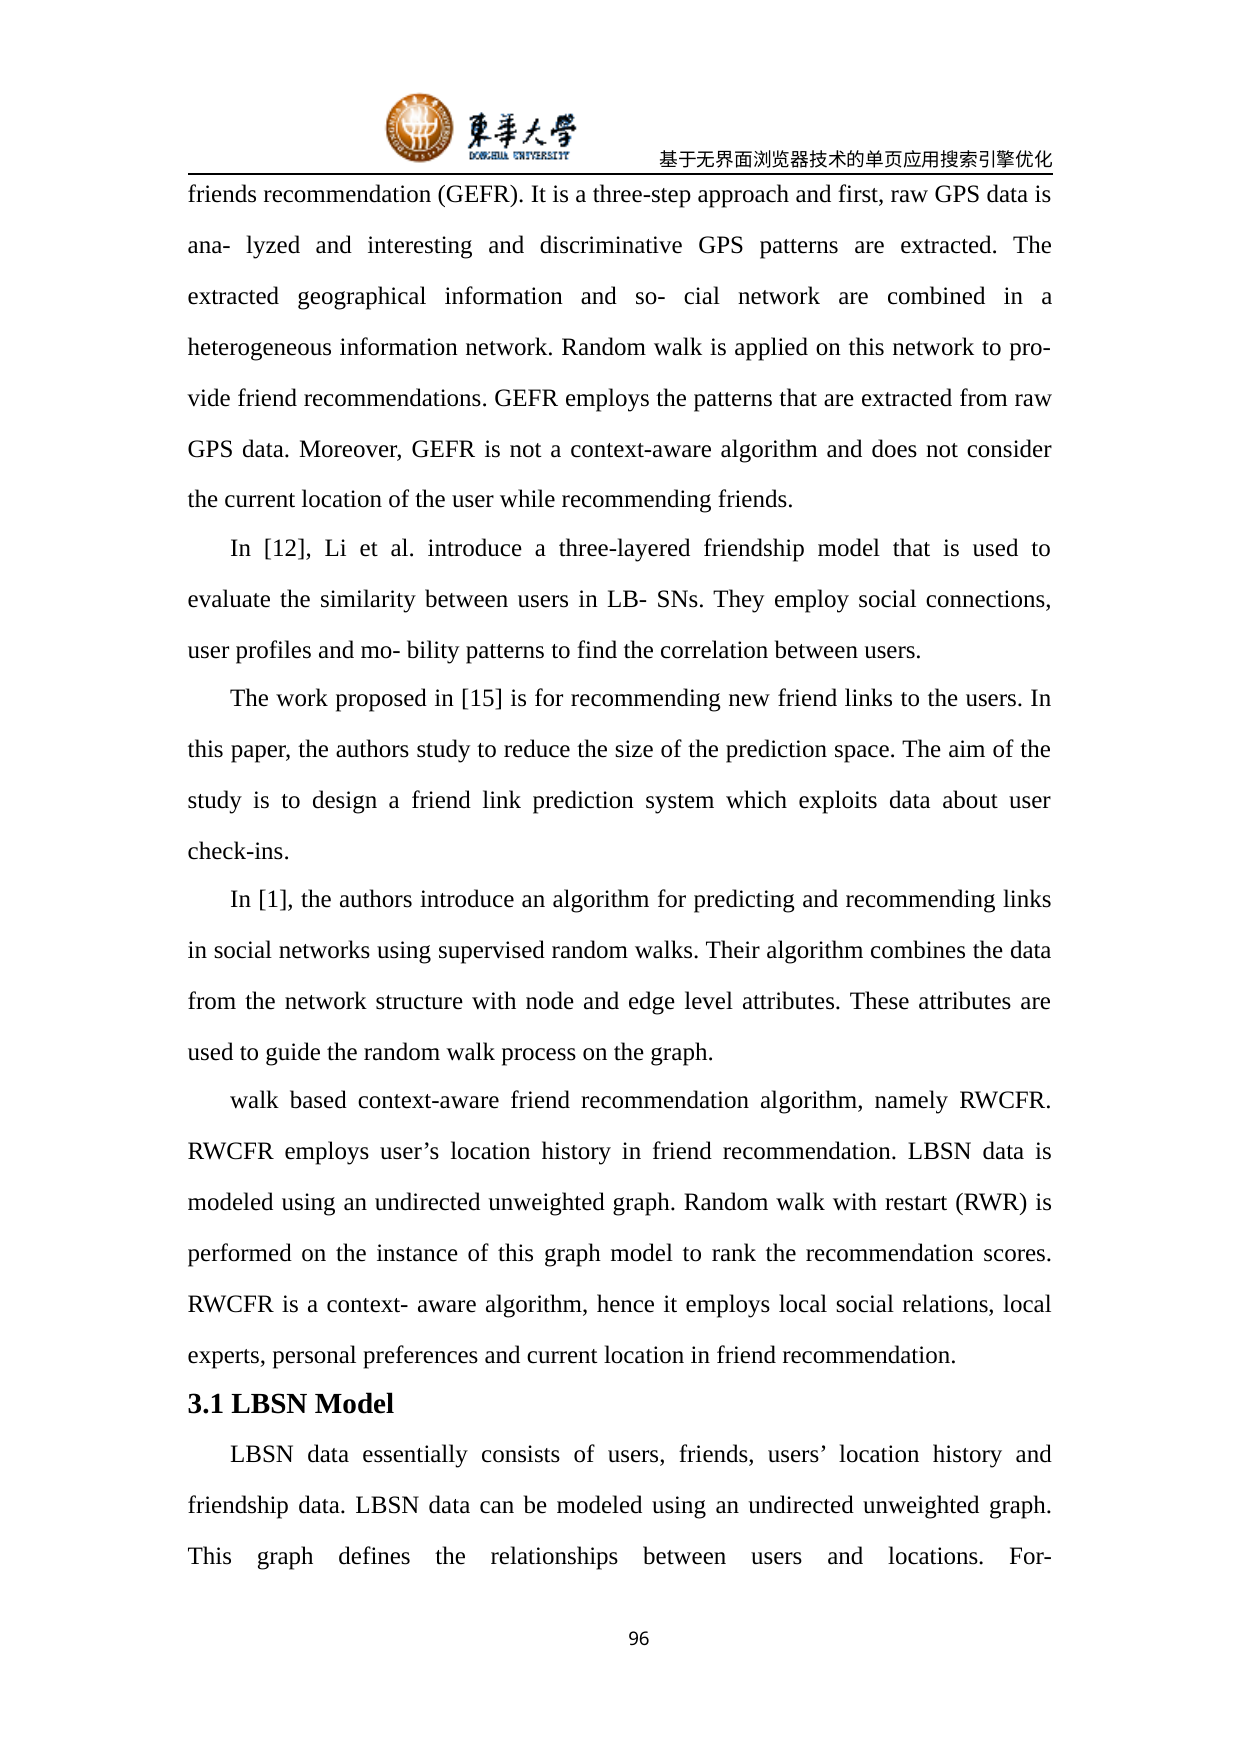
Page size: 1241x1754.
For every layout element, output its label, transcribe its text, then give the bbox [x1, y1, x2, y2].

text In [12], Li et al. introduce a three-layered friendship model that is used to evaluate the similarity between users in LB- SNs. They employ social connections, user profiles and mo- bility patterns to find the correlation between users. [187, 530, 1053, 666]
text 3.1 LBSN Model [187, 1386, 1053, 1420]
text walk based context-aware friend recommendation algorithm, namely RWCFR. RWCFR employs user’s location history in friend recommendation. LBSN data is modeled using an undirected unweighted graph. Random walk with restart (RWR) is performed on the instance of this graph model to rank the recommendation scores. RWCFR is a context- aware algorithm, hence it employs local social relations, local experts, personal preferences and current location in friend recommendation. [187, 1083, 1053, 1371]
picture [382, 88, 581, 166]
text The work proposed in [15] is for recommending new friend links to the users. In this paper, the authors study to reduce the size of the prediction space. The aim of the study is to design a friend link prediction system which exploits data about user check-ins. [187, 681, 1053, 867]
text In [1], the authors introduce an algorithm for predicting and recommending links in social networks using supervised random walks. Their algorithm combines the data from the network structure with node and edge level attributes. These attributes are used to guide the random walk process on the graph. [187, 882, 1053, 1068]
